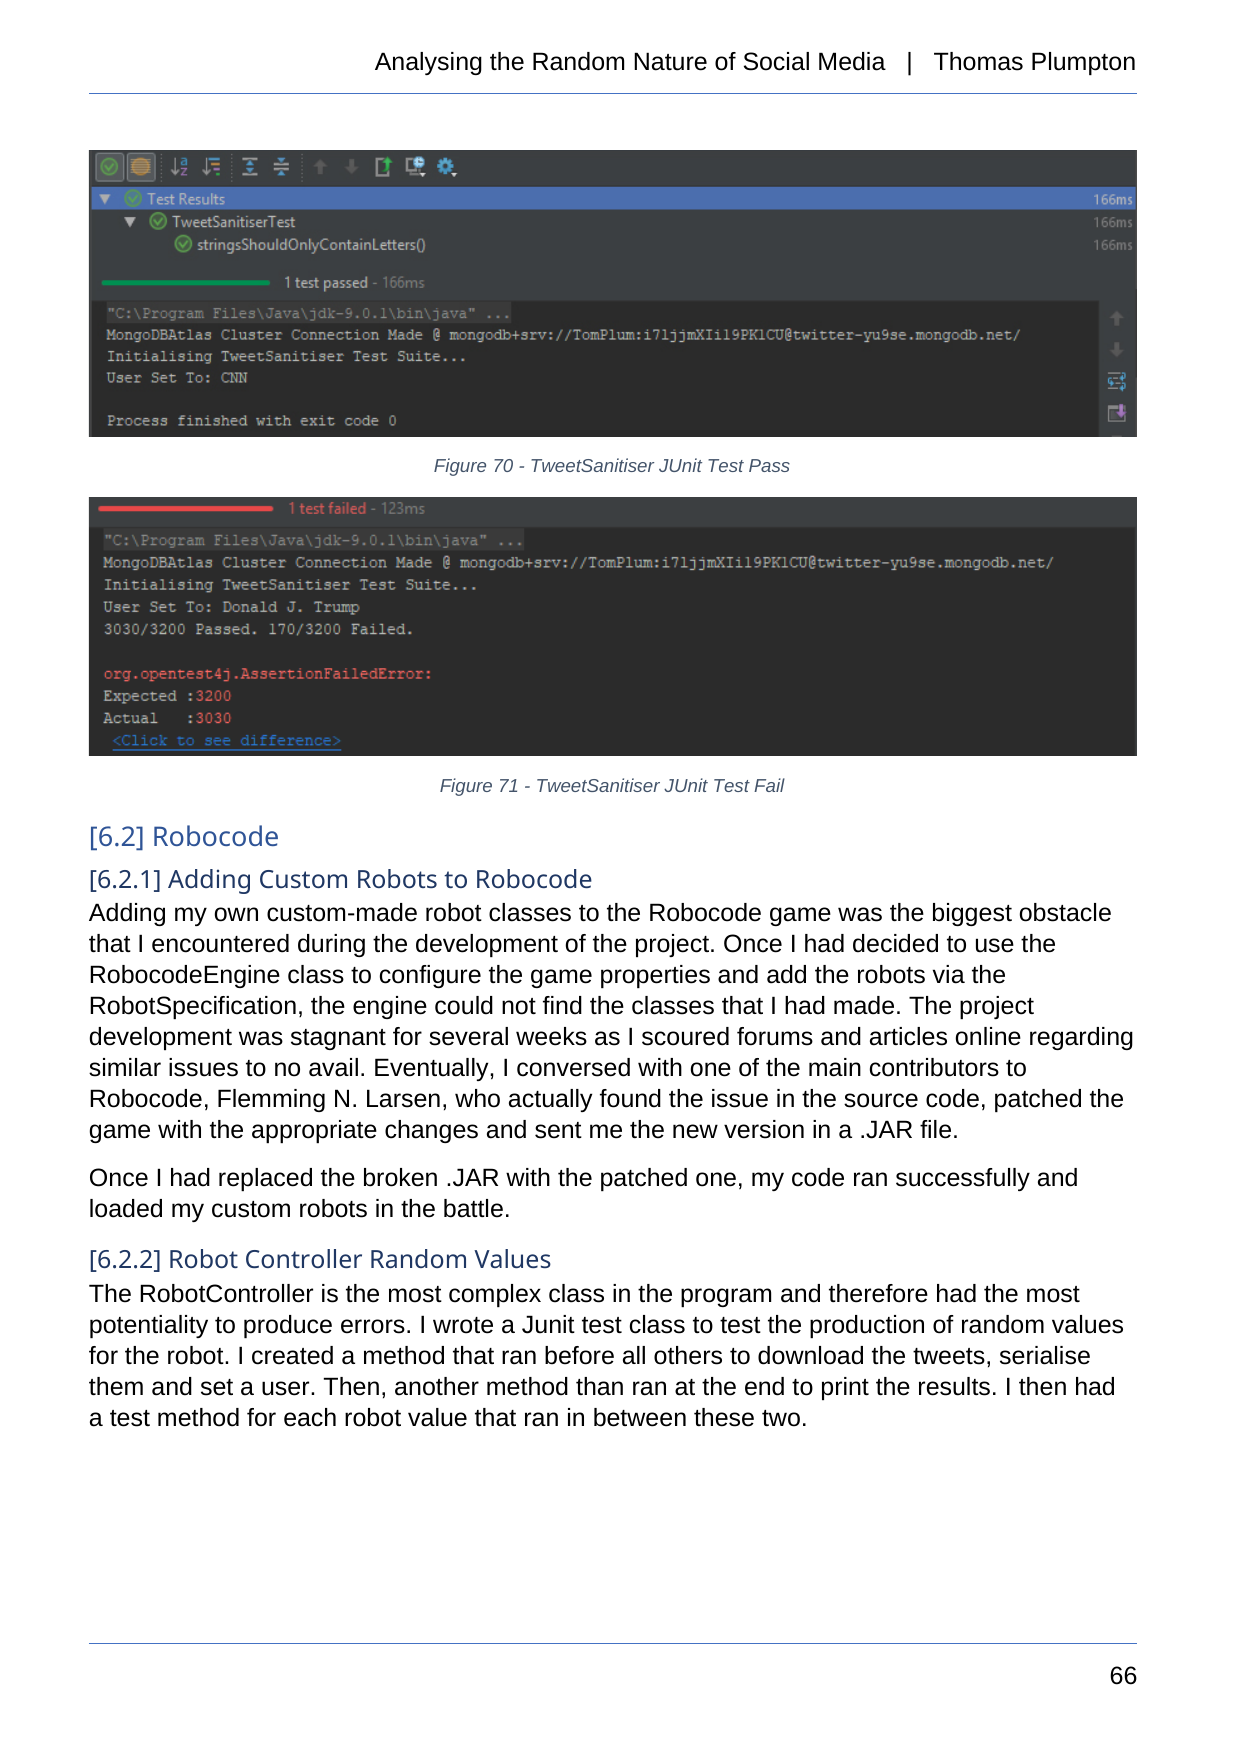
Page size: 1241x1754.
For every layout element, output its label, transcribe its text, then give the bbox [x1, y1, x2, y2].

text Adding my own custom-made robot classes to the Robocode game was the biggest obstacle that I encountered during the development of the project. Once I had decided to use the RobocodeEngine class to configure the game properties and add the robots via the RobotSpecification, the engine could not find the classes that I had made. The project development was stagnant for several weeks as I scoured forums and articles online regarding similar issues to no avail. Eventually, I conversed with one of the main contributors to Robocode, Flemming N. Larsen, who actually found the issue in the source code, patched the game with the appropriate changes and sent me the new version in a .JAR file. [89, 898, 1137, 1144]
text The RobotController is the most complex class in the program and therefore had the most potentiality to produce errors. I wrote a Junit test class to test the production of random values for the robot. I created a method that ran before all others to download the tweets, serialise them and set a user. Then, another method than ran at the end to print the results. I then had a test method for each robot value that ran in between these two. [89, 1279, 1137, 1432]
text Figure 70 - TweetSanitiser JUnit Test Pass [89, 455, 1137, 477]
picture [88, 150, 1137, 437]
text Once I had replaced the broken .JAR with the patched one, my code ran successfully and loaded my custom robots in the battle. [89, 1163, 1137, 1223]
picture [88, 497, 1137, 756]
subtitle [6.2] Robocode [89, 817, 1137, 854]
text Figure 71 - TweetSanitiser JUnit Test Fail [89, 775, 1137, 797]
subtitle [6.2.2] Robot Controller Random Values [89, 1242, 1137, 1276]
subtitle [6.2.1] Adding Custom Robots to Robocode [89, 861, 1137, 895]
